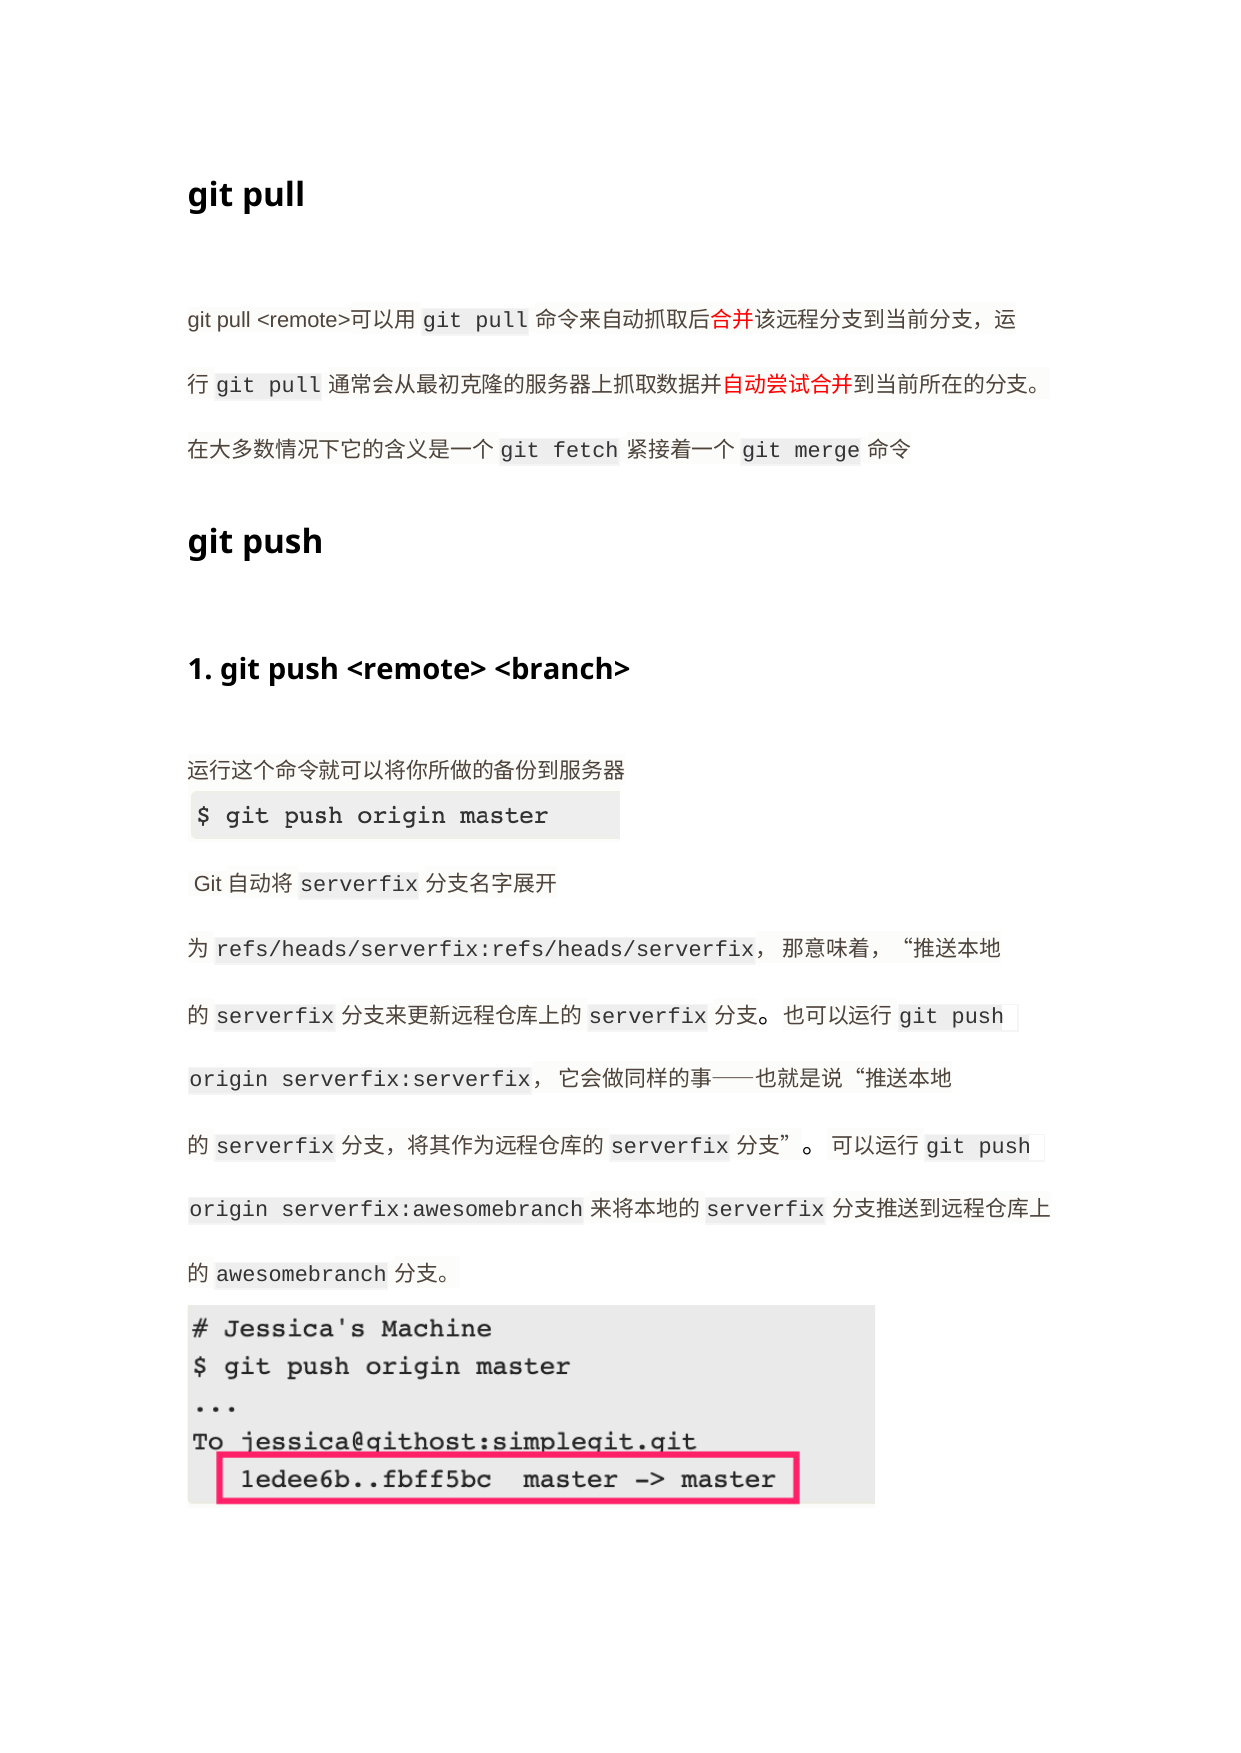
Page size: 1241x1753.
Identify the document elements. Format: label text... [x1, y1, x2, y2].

subtitle git push [187, 508, 1053, 573]
text 运行这个命令就可以将你所做的备份到服务器 [187, 753, 1053, 786]
picture [187, 1305, 876, 1508]
subtitle git pull [187, 161, 1053, 226]
text git pull <remote>可以用 git pull 命令来自动抓取后合并该远程分支到当前分支，运行 git pull 通常会从最初克隆的服务器上抓取数据并自动尝试合并到当前所在的分支。在大多数情况下它的含义是一个 git fetch 紧接着一个 git merge 命令 [187, 286, 1053, 481]
text Git 自动将 serverfix 分支名字展开为 refs/heads/serverfix:refs/heads/serverfix， 那意味着，“推送本地的 serverfix 分支来更新远程仓库上的 serverfix 分支。也可以运行 git push origin serverfix:serverfix， 它会做同样的事——也就是说“推送本地的 serverfix 分支，将其作为远程仓库的 serverfix 分支”。 可以运行 git push origin serverfix:awesomebranch 来将本地的 serverfix 分支推送到远程仓库上的 awesomebranch 分支。 [187, 851, 1053, 1306]
picture [187, 785, 620, 842]
subtitle 1. git push <remote> <branch> [187, 636, 1053, 701]
